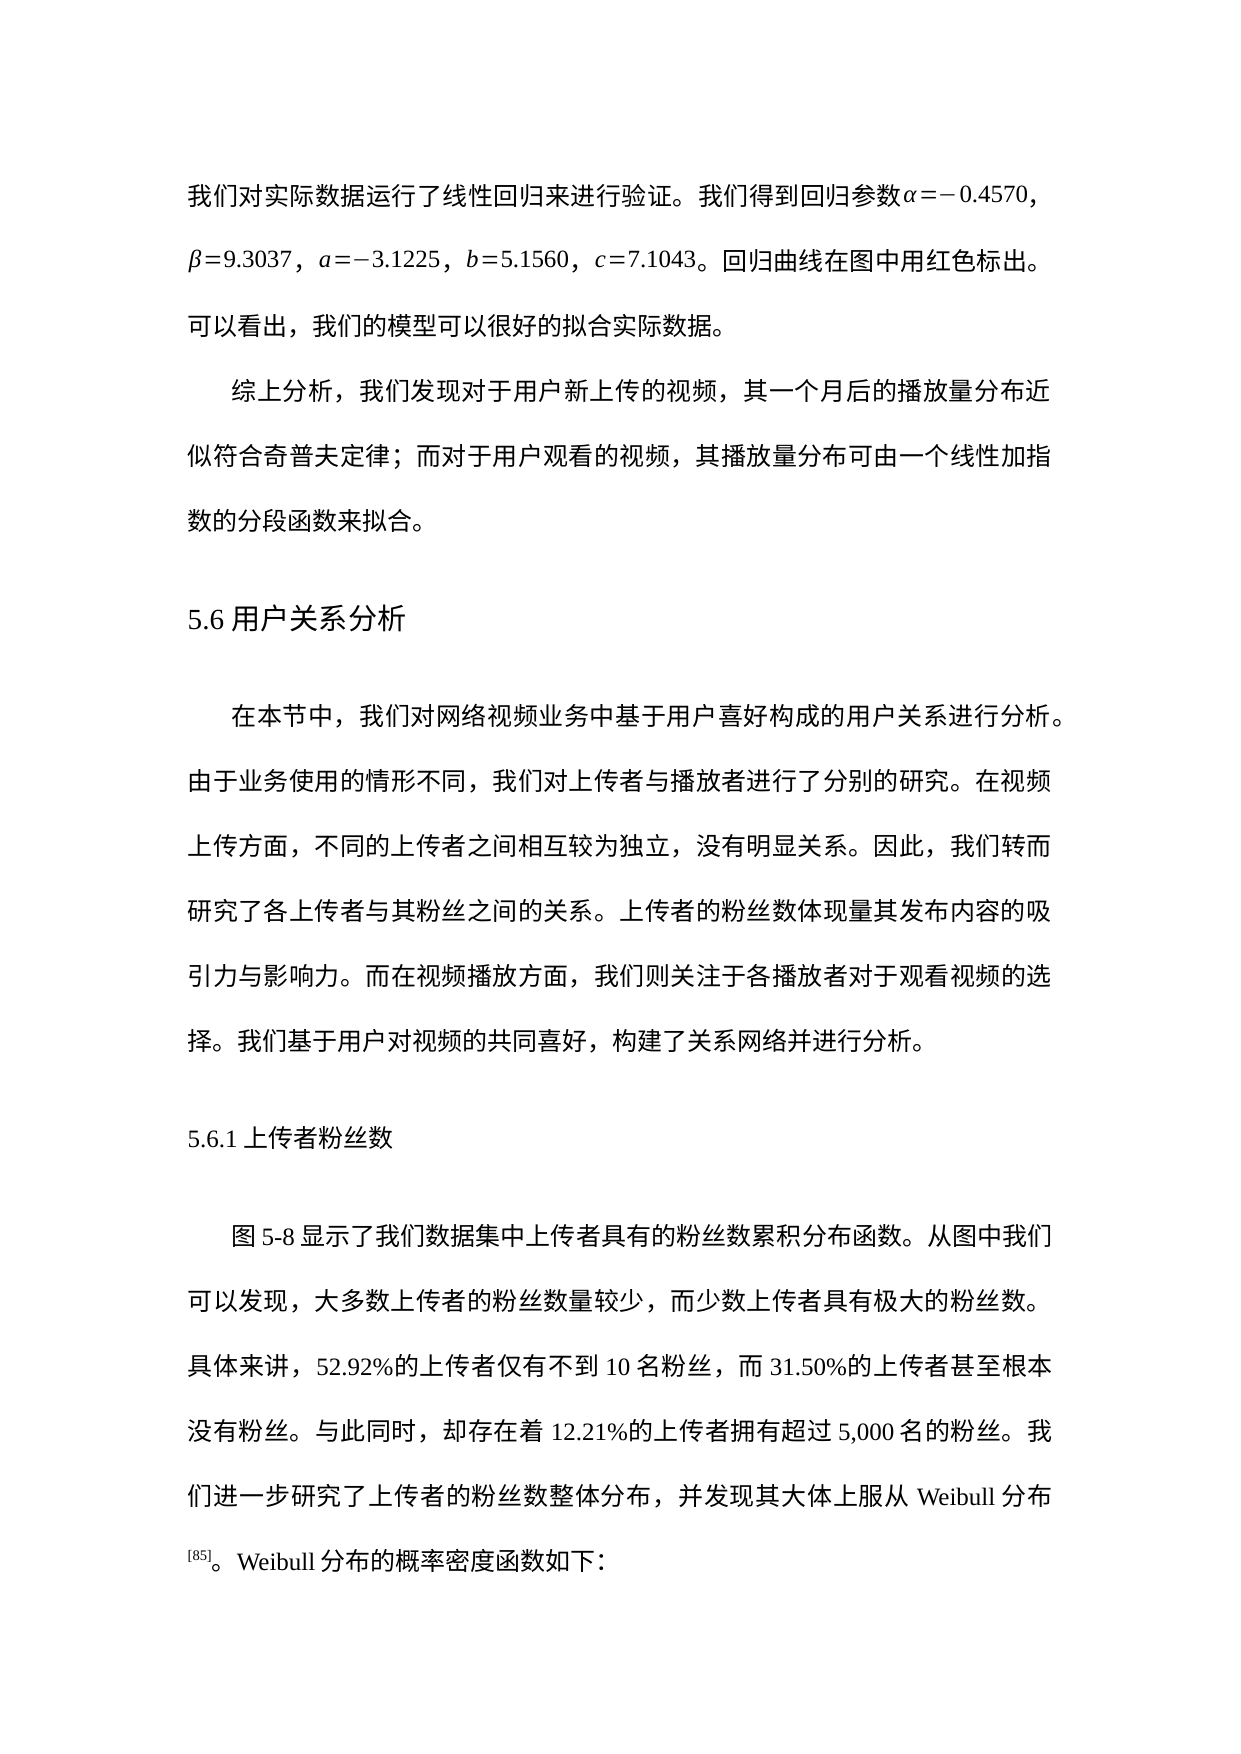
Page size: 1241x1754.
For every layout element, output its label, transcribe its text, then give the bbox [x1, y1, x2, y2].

text 用户关系分析 [187, 584, 1053, 649]
text 上传者粉丝数 [187, 1104, 1053, 1169]
text 图5-8显示了我们数据集中上传者具有的粉丝数累积分布函数。从图中我们可以发现，大多数上传者的粉丝数量较少，而少数上传者具有极大的粉丝数。具体来讲，52.92%的上传者仅有不到10名粉丝，而31.50%的上传者甚至根本没有粉丝。与此同时，却存在着12.21%的上传者拥有超过5,000名的粉丝。我们进一步研究了上传者的粉丝数整体分布，并发现其大体上服从Weibull分布[85]。Weibull分布的概率密度函数如下： [187, 1202, 1053, 1592]
text 我们对实际数据运行了线性回归来进行验证。我们得到回归参数，，，，。回归曲线在图中用红色标出。可以看出，我们的模型可以很好的拟合实际数据。 [187, 162, 1053, 357]
text 综上分析，我们发现对于用户新上传的视频，其一个月后的播放量分布近似符合奇普夫定律；而对于用户观看的视频，其播放量分布可由一个线性加指数的分段函数来拟合。 [187, 357, 1053, 552]
text 在本节中，我们对网络视频业务中基于用户喜好构成的用户关系进行分析。由于业务使用的情形不同，我们对上传者与播放者进行了分别的研究。在视频上传方面，不同的上传者之间相互较为独立，没有明显关系。因此，我们转而研究了各上传者与其粉丝之间的关系。上传者的粉丝数体现量其发布内容的吸引力与影响力。而在视频播放方面，我们则关注于各播放者对于观看视频的选择。我们基于用户对视频的共同喜好，构建了关系网络并进行分析。 [187, 682, 1053, 1072]
